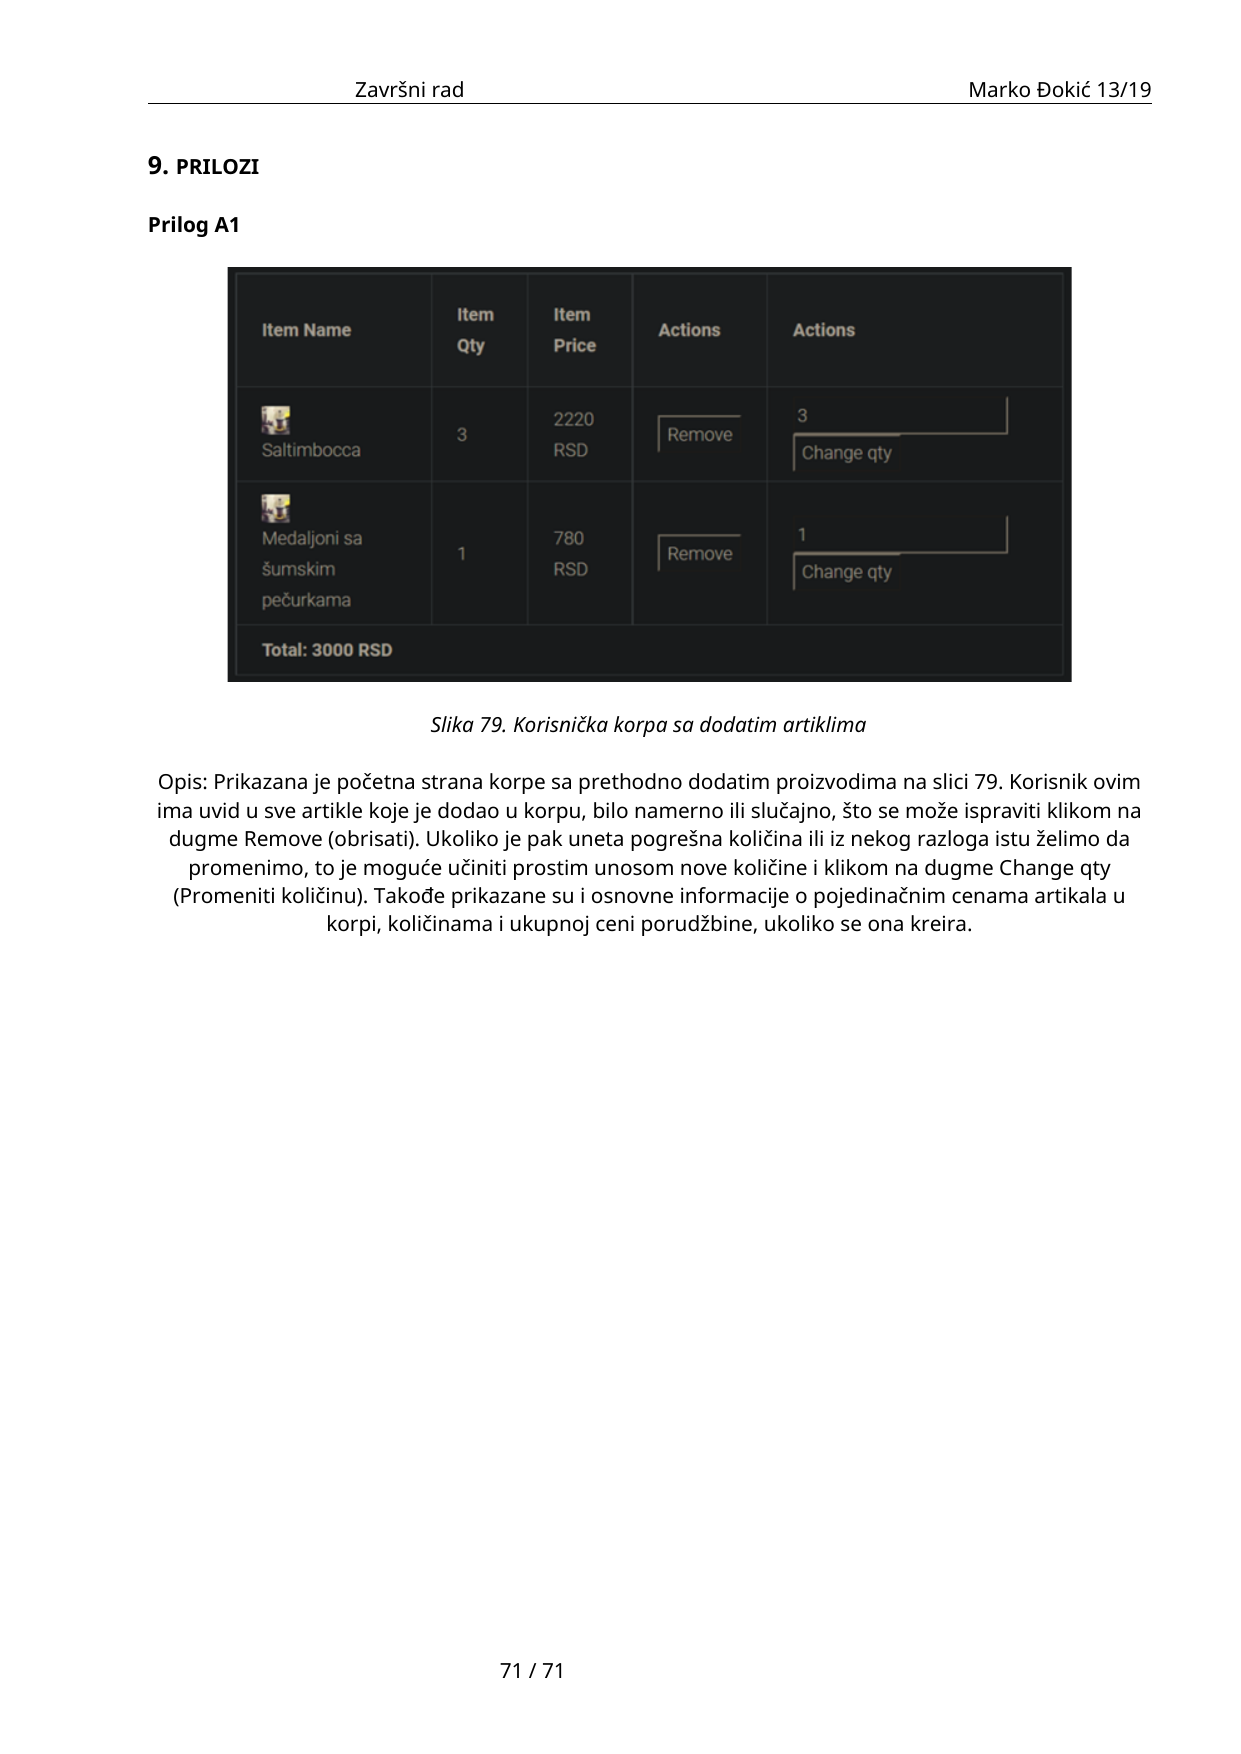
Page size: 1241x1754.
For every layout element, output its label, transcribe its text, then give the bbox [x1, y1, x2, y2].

text Opis: Prikazana je početna strana korpe sa prethodno dodatim proizvodima na slici 79. Korisnik ovim ima uvid u sve artikle koje je dodao u korpu, bilo namerno ili slučajno, što se može ispraviti klikom na dugme Remove (obrisati). Ukoliko je pak uneta pogrešna količina ili iz nekog razloga istu želimo da promenimo, to je moguće učiniti prostim unosom nove količine i klikom na dugme Change qty (Promeniti količinu). Takođe prikazane su i osnovne informacije o pojedinačnim cenama artikala u korpi, količinama i ukupnoj ceni porudžbine, ukoliko se ona kreira. [148, 767, 1152, 938]
text Slika 79. Korisnička korpa sa dodatim artiklima [148, 710, 1152, 739]
text Prilog A1 [148, 210, 1152, 238]
picture [227, 267, 1072, 682]
subtitle PRILOZI [148, 148, 1152, 182]
